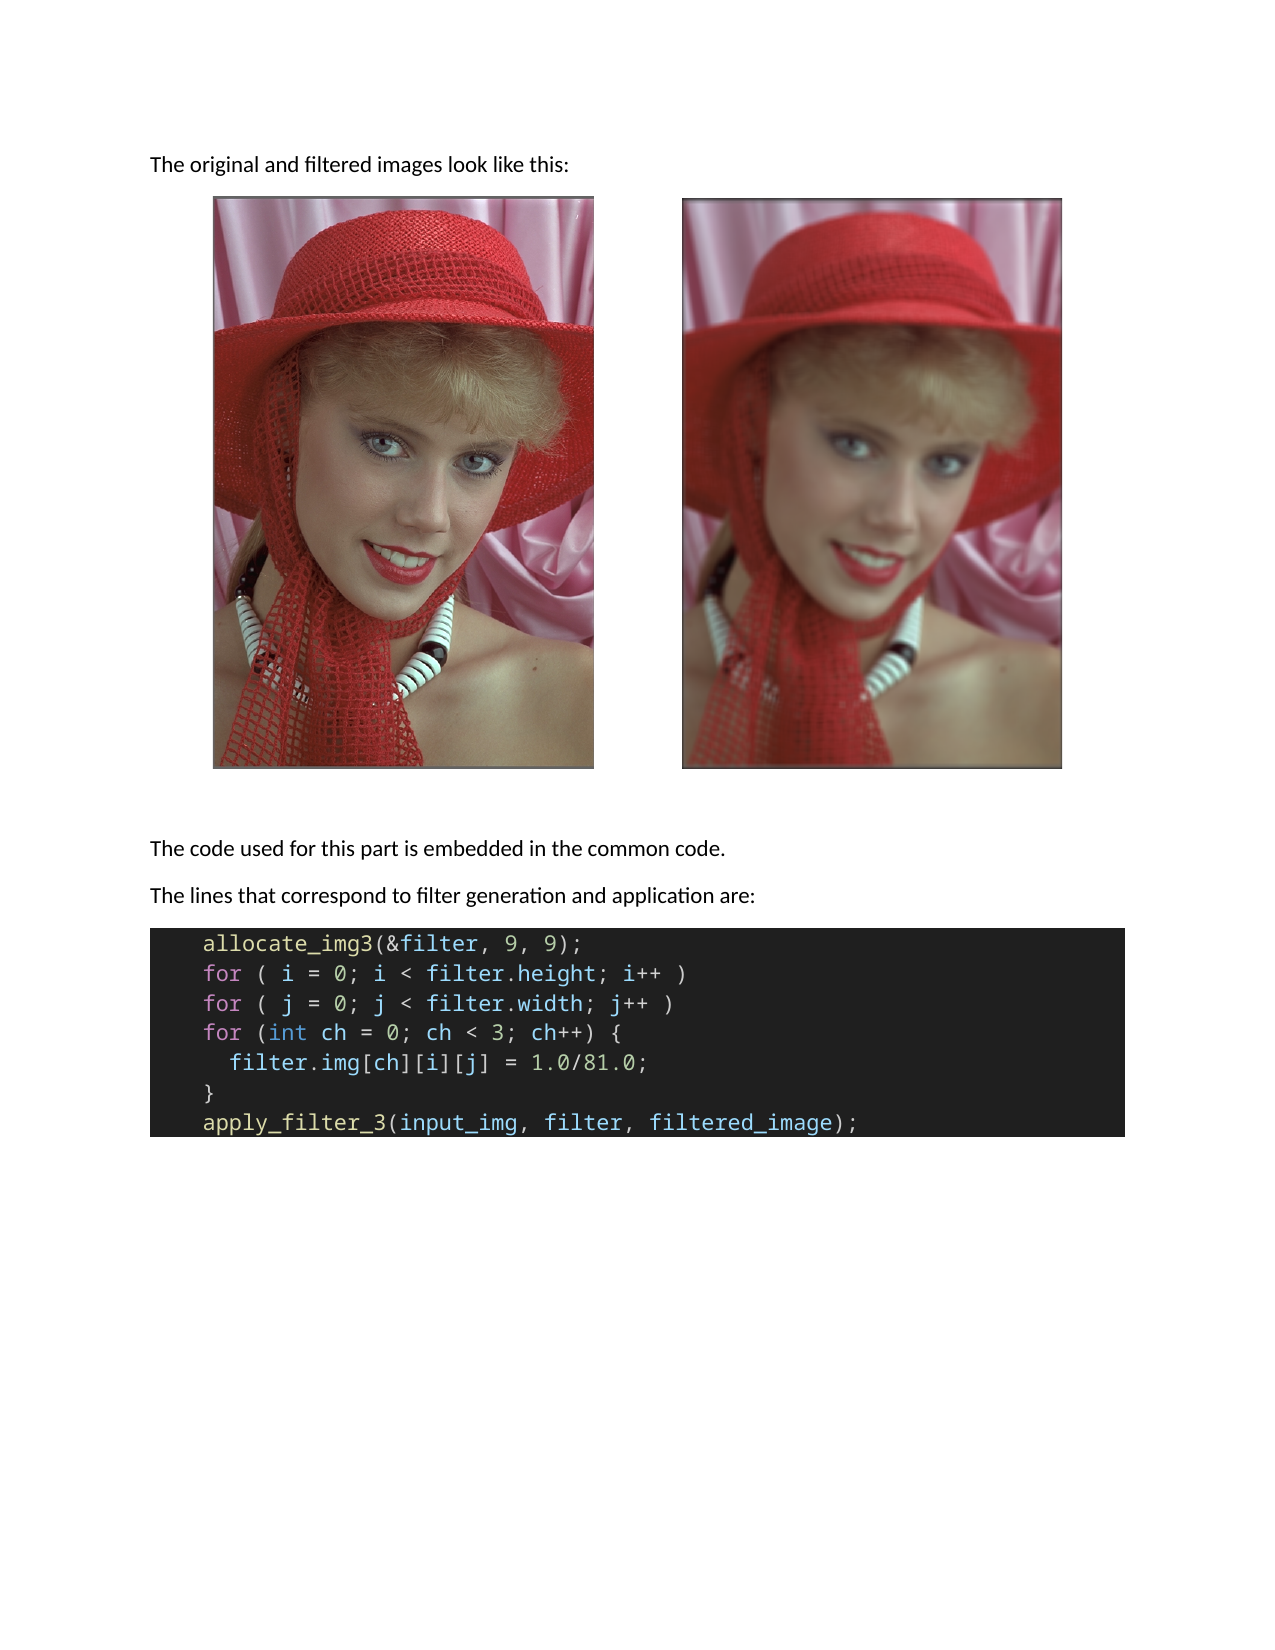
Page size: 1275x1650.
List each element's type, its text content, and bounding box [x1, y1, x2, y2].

text filter.img[ch][i][j] = 1.0/81.0; [150, 1047, 1125, 1077]
text The original and filtered images look like this: [150, 150, 1125, 178]
text The code used for this part is embedded in the common code. [150, 834, 1125, 862]
text for (int ch = 0; ch < 3; ch++) { [150, 1017, 1125, 1047]
picture [212, 196, 594, 769]
text for ( i = 0; i < filter.height; i++ ) [150, 958, 1125, 988]
picture [682, 198, 1063, 769]
text } [150, 1077, 1125, 1107]
text allocate_img3(&filter, 9, 9); [150, 928, 1125, 958]
text The lines that correspond to filter generation and application are: [150, 881, 1125, 909]
text for ( j = 0; j < filter.width; j++ ) [150, 988, 1125, 1017]
text apply_filter_3(input_img, filter, filtered_image); [150, 1107, 1125, 1137]
